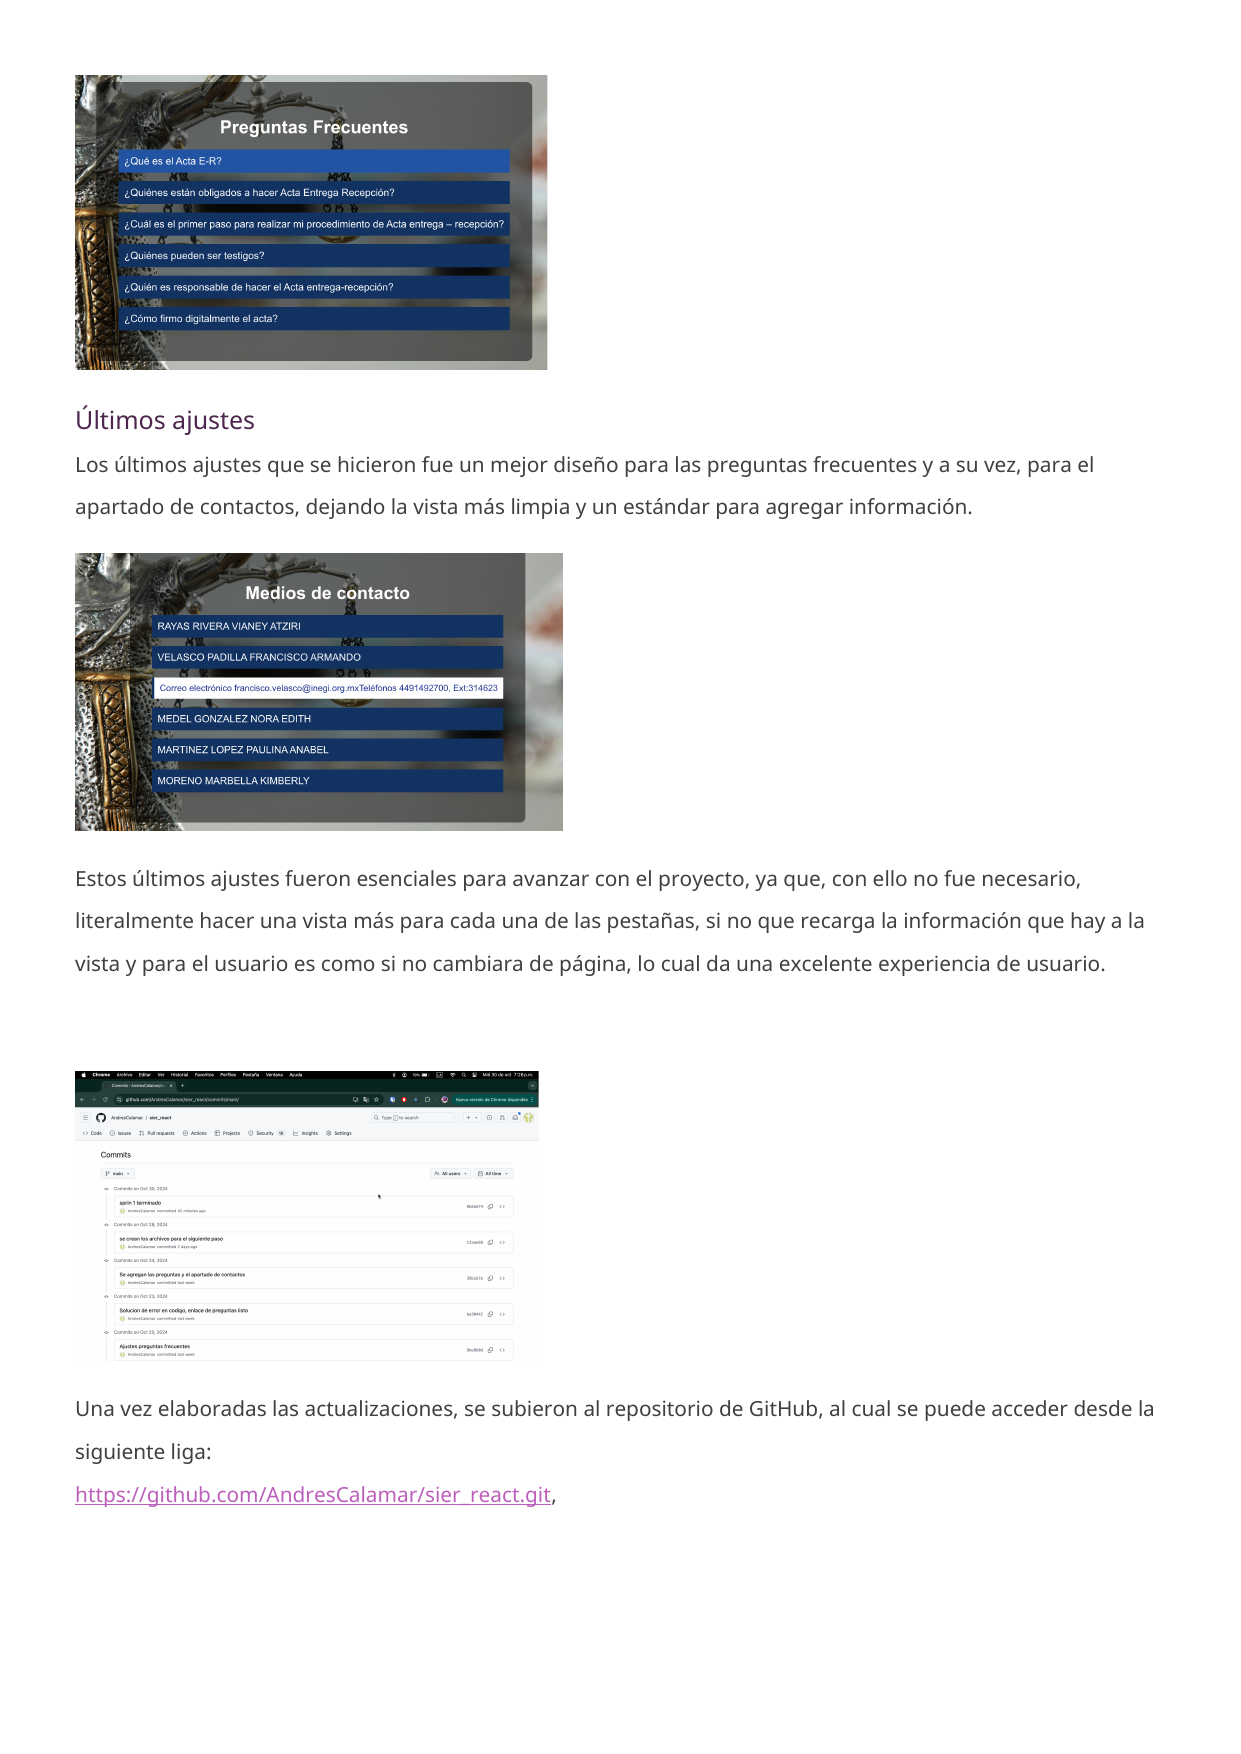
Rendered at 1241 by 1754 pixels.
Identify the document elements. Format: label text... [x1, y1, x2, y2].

picture [75, 553, 563, 831]
picture [75, 75, 548, 370]
subtitle Últimos ajustes [75, 403, 1165, 437]
text Los últimos ajustes que se hicieron fue un mejor diseño para las preguntas frecuentes y a su vez, para el apartado de contactos, dejando la vista más limpia y un estándar para agregar información. [75, 450, 1165, 521]
text Una vez elaboradas las actualizaciones, se subieron al repositorio de GitHub, al cual se puede acceder desde la siguiente liga: https://github.com/AndresCalamar/sier_react.git, [75, 1394, 1165, 1508]
picture [75, 1071, 539, 1362]
text Estos últimos ajustes fueron esenciales para avanzar con el proyecto, ya que, con ello no fue necesario, literalmente hacer una vista más para cada una de las pestañas, si no que recarga la información que hay a la vista y para el usuario es como si no cambiara de página, lo cual da una excelente experiencia de usuario. [75, 864, 1165, 978]
